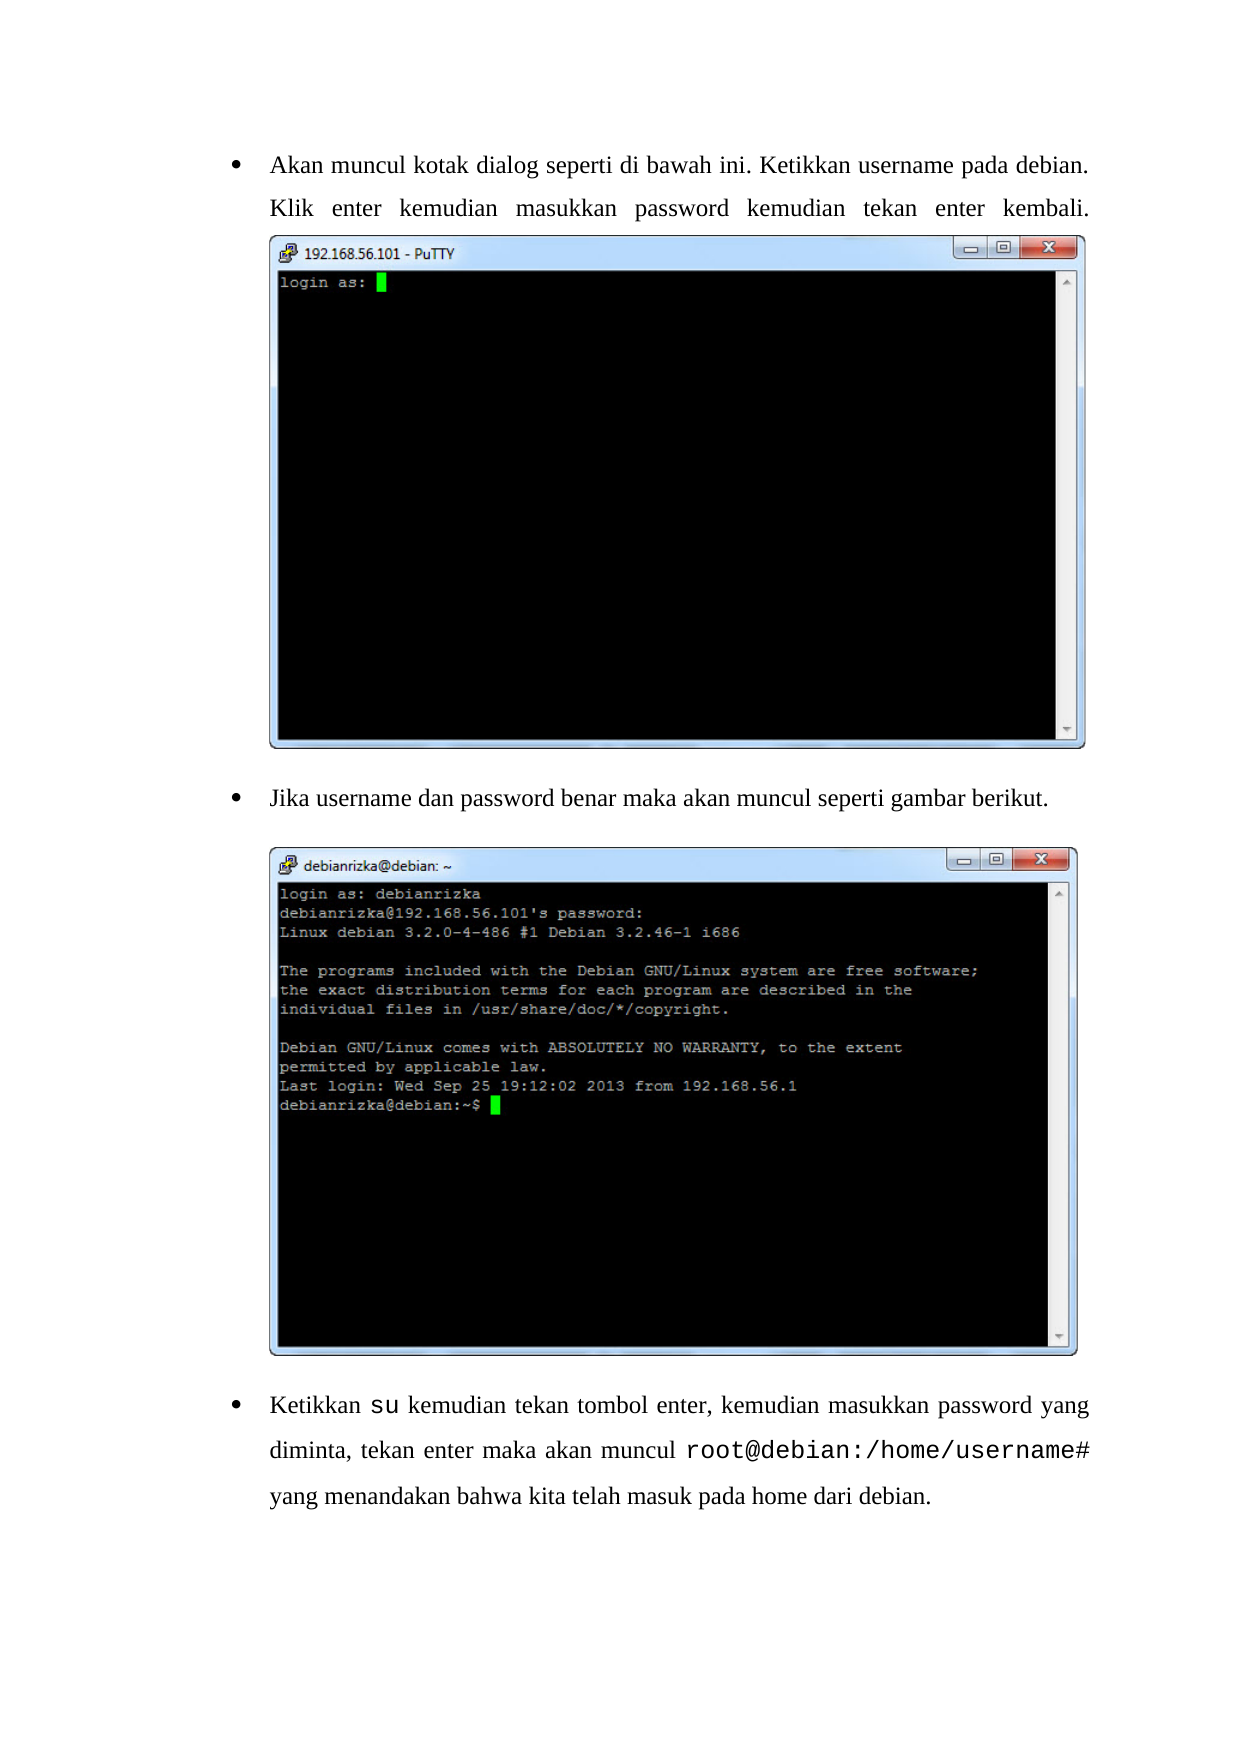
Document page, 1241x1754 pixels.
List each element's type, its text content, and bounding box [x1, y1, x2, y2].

picture [269, 235, 1086, 749]
picture [269, 847, 1078, 1356]
list Ketikkan su kemudian tekan tombol enter, kemudian masukkan password yang diminta, tekan enter maka akan muncul root@debian:/home/username# yang menandakan bahwa kita telah masuk pada home dari debian. [232, 1390, 1090, 1509]
list Jika username dan password benar maka akan muncul seperti gambar berikut. [232, 783, 1090, 812]
